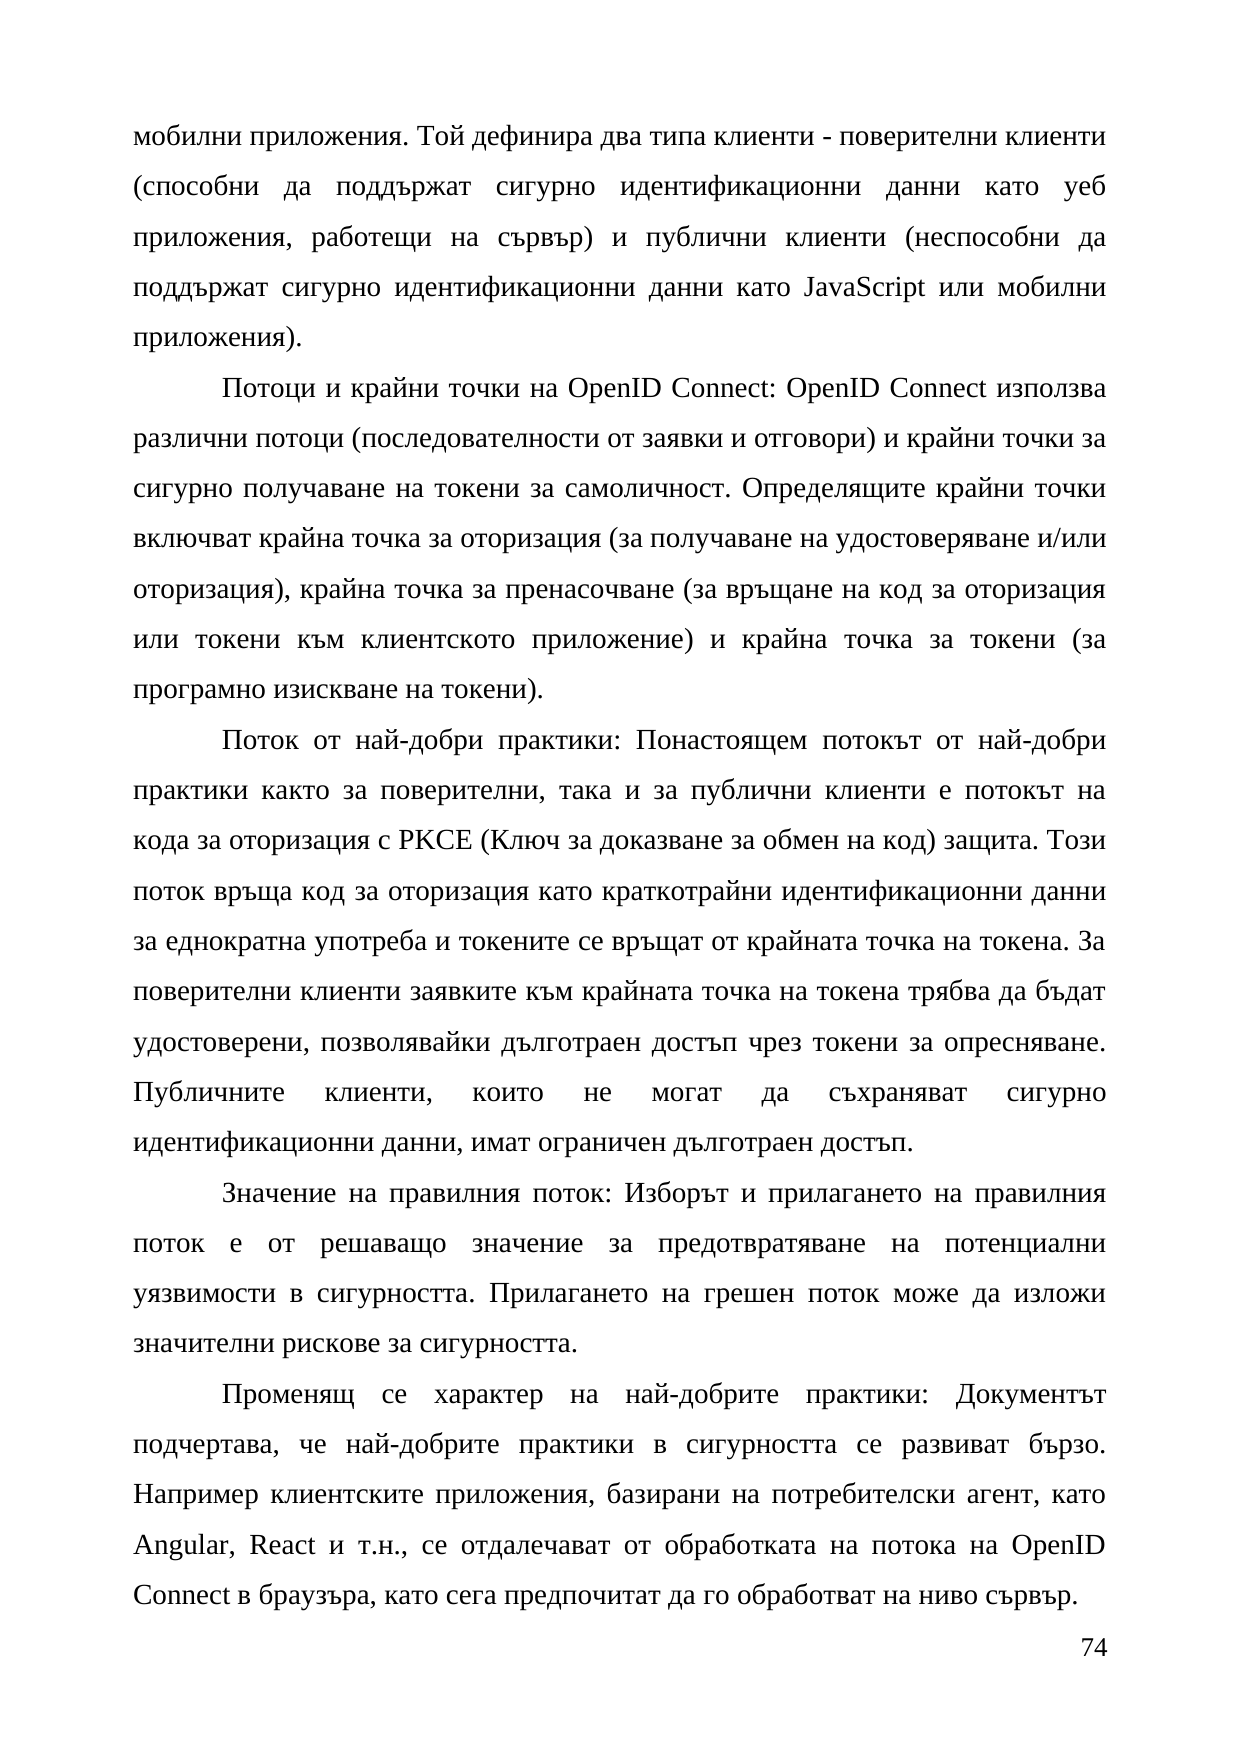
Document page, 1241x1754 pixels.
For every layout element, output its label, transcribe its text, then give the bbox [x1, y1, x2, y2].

text Значение на правилния поток: Изборът и прилагането на правилния поток е от решаващо значение за предотвратяване на потенциални уязвимости в сигурността. Прилагането на грешен поток може да изложи значителни рискове за сигурността. [133, 1175, 1107, 1359]
text Поток от най-добри практики: Понастоящем потокът от най-добри практики както за поверителни, така и за публични клиенти е потокът на кода за оторизация с PKCE (Ключ за доказване за обмен на код) защита. Този поток връща код за оторизация като краткотрайни идентификационни данни за еднократна употреба и токените се връщат от крайната точка на токена. За поверителни клиенти заявките към крайната точка на токена трябва да бъдат удостоверени, позволявайки дълготраен достъп чрез токени за опресняване. Публичните клиенти, които не могат да съхраняват сигурно идентификационни данни, имат ограничен дълготраен достъп. [133, 722, 1107, 1158]
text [133, 118, 1107, 353]
text Потоци и крайни точки на OpenID Connect: OpenID Connect използва различни потоци (последователности от заявки и отговори) и крайни точки за сигурно получаване на токени за самоличност. Определящите крайни точки включват крайна точка за оторизация (за получаване на удостоверяване и/или оторизация), крайна точка за пренасочване (за връщане на код за оторизация или токени към клиентското приложение) и крайна точка за токени (за програмно изискване на токени). [133, 370, 1107, 705]
text Променящ се характер на най-добрите практики: Документът подчертава, че най-добрите практики в сигурността се развиват бързо. Например клиентските приложения, базирани на потребителски агент, като Angular, React и т.н., се отдалечават от обработката на потока на OpenID Connect в браузъра, като сега предпочитат да го обработват на ниво сървър. [133, 1376, 1107, 1611]
